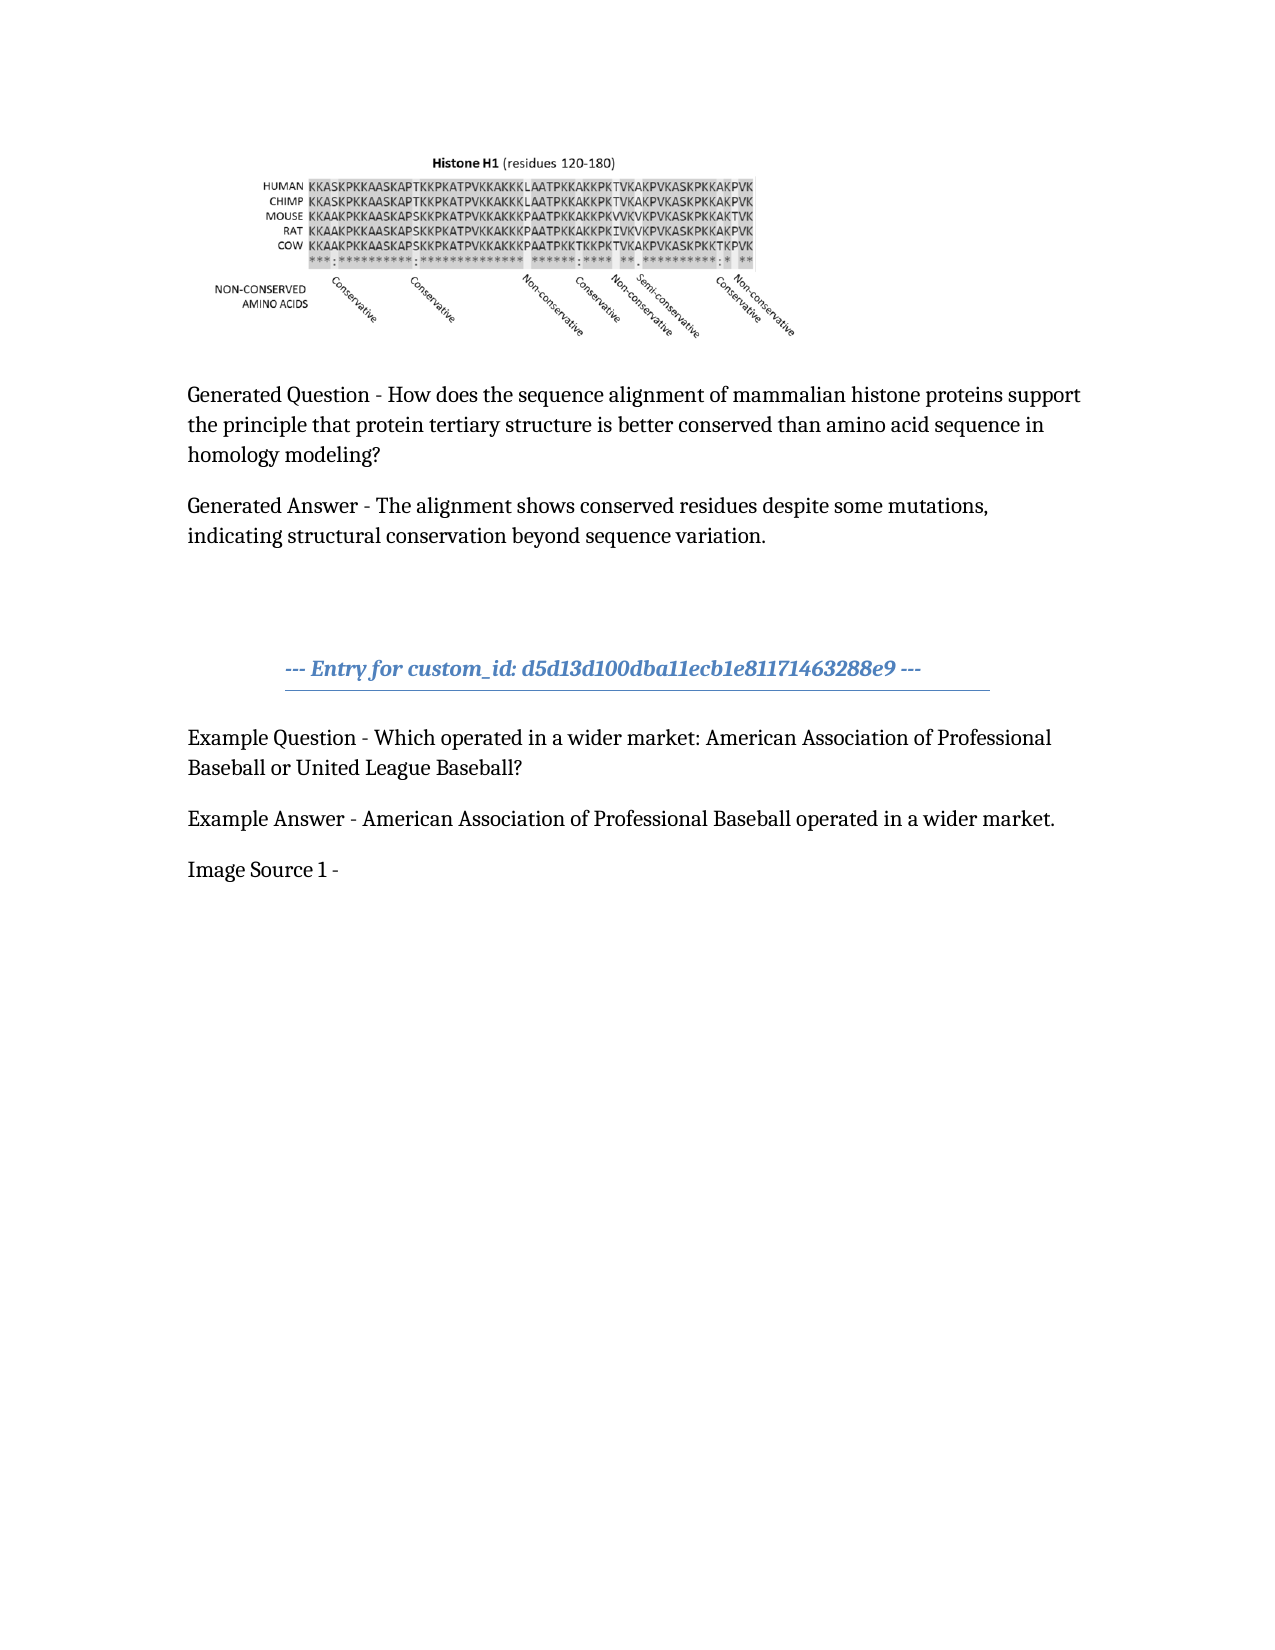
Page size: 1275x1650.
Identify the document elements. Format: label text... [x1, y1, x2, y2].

text Example Question - Which operated in a wider market: American Association of Professional Baseball or United League Baseball? [187, 724, 1087, 781]
text Generated Question - How does the sequence alignment of mammalian histone proteins support the principle that protein tertiary structure is better conserved than amino acid sequence in homology modeling? [187, 382, 1087, 468]
text Generated Answer - The alignment shows conserved residues despite some mutations, indicating structural conservation beyond sequence variation. [187, 493, 1087, 550]
picture [206, 150, 807, 357]
text --- Entry for custom_id: d5d13d100dba11ecb1e81171463288e9 --- [285, 656, 990, 690]
text Image Source 1 - [187, 857, 1087, 883]
text Example Answer - American Association of Professional Baseball operated in a wider market. [187, 806, 1087, 832]
